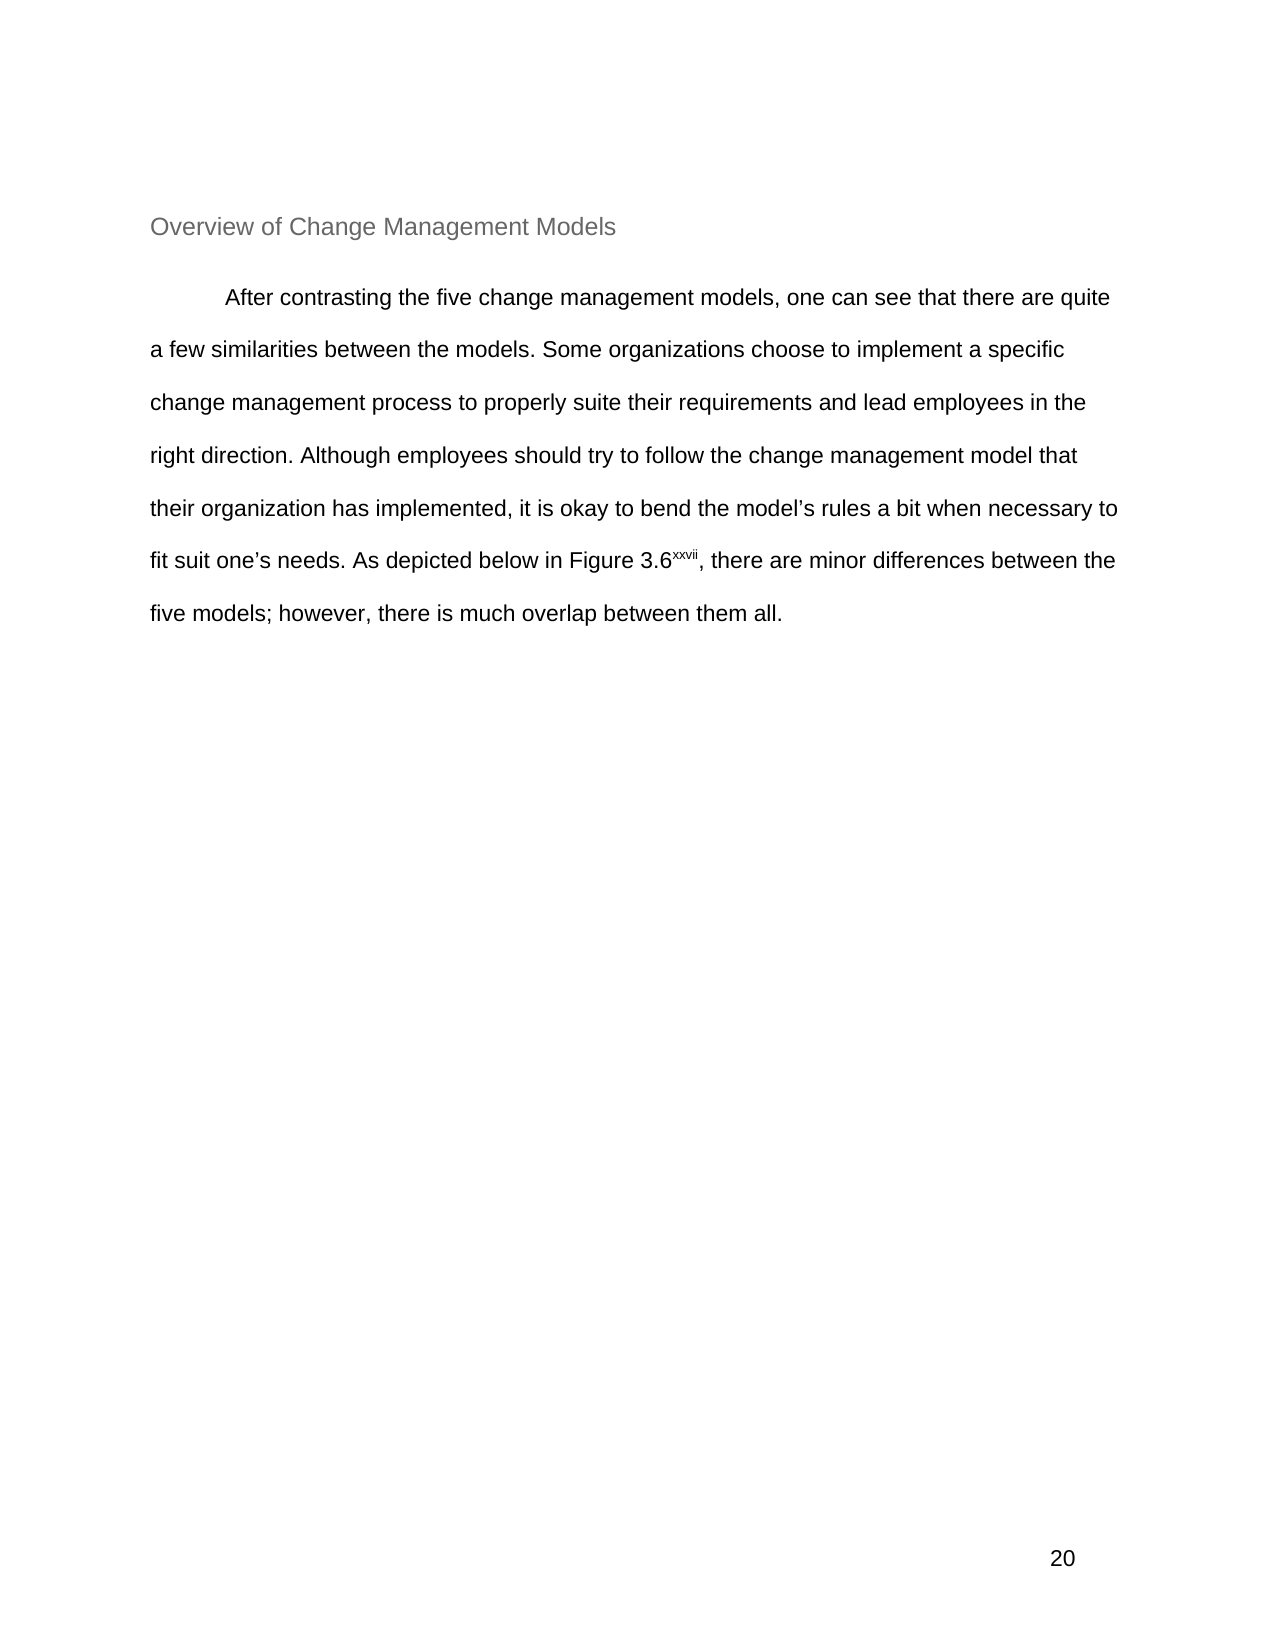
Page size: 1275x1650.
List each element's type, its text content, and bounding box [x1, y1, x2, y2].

text After contrasting the five change management models, one can see that there are quite a few similarities between the models. Some organizations choose to implement a specific change management process to properly suite their requirements and lead employees in the right direction. Although employees should try to follow the change management model that their organization has implemented, it is okay to bend the model’s rules a bit when necessary to fit suit one’s needs. As depicted below in Figure 3.6, there are minor differences between the five models; however, there is much overlap between them all. [150, 284, 1125, 626]
subtitle Overview of Change Management Models [150, 212, 1125, 241]
